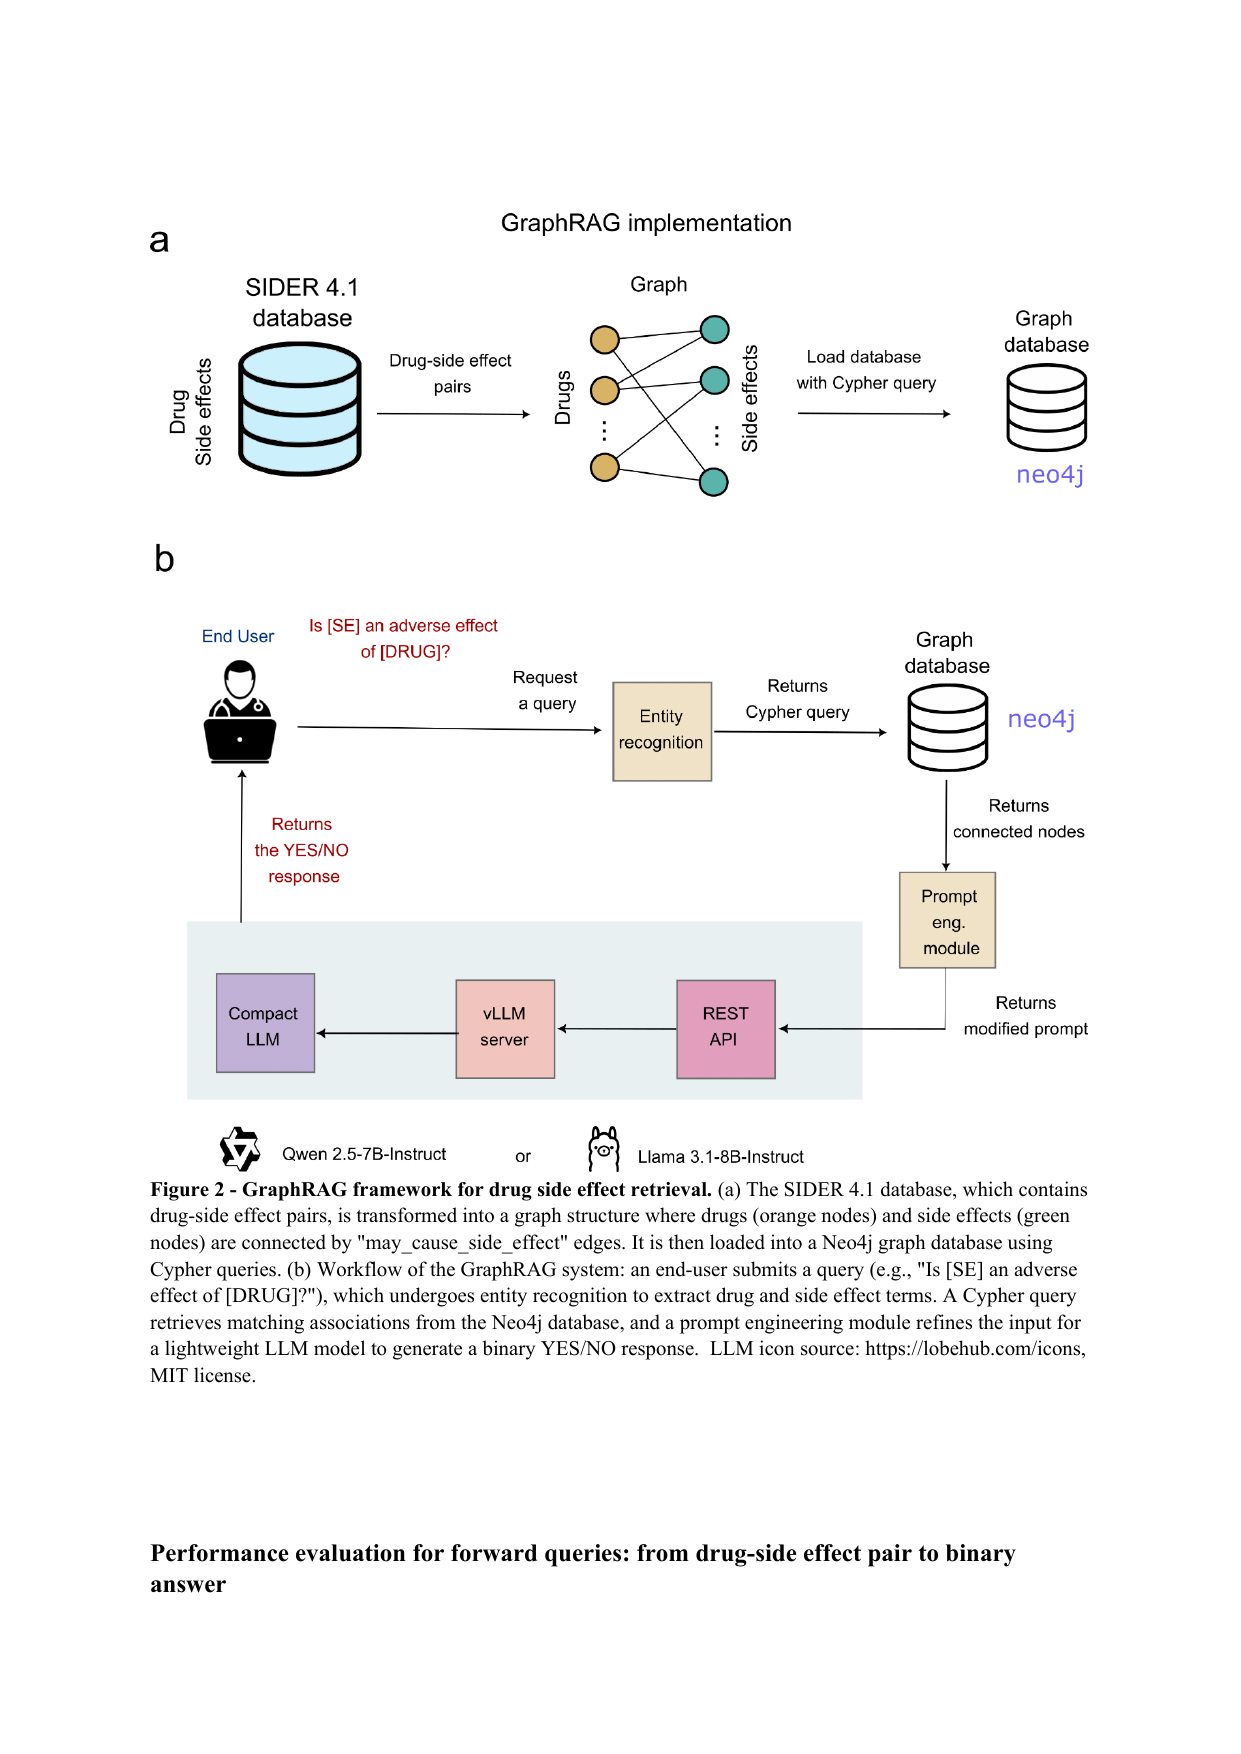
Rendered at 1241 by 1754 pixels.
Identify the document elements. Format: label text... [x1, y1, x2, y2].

text Performance evaluation for forward queries: from drug-side effect pair to binary answer [150, 1539, 1090, 1598]
text Figure 2 - GraphRAG framework for drug side effect retrieval. (a) The SIDER 4.1 database, which contains drug-side effect pairs, is transformed into a graph structure where drugs (orange nodes) and side effects (green nodes) are connected by "may_cause_side_effect" edges. It is then loaded into a Neo4j graph database using Cypher queries. (b) Workflow of the GraphRAG system: an end-user submits a query (e.g., "Is [SE] an adverse effect of [DRUG]?"), which undergoes entity recognition to extract drug and side effect terms. A Cypher query retrieves matching associations from the Neo4j database, and a prompt engineering module refines the input for a lightweight LLM model to generate a binary YES/NO response. LLM icon source: https://lobehub.com/icons, MIT license. [150, 1178, 1090, 1387]
picture [150, 213, 1091, 1174]
